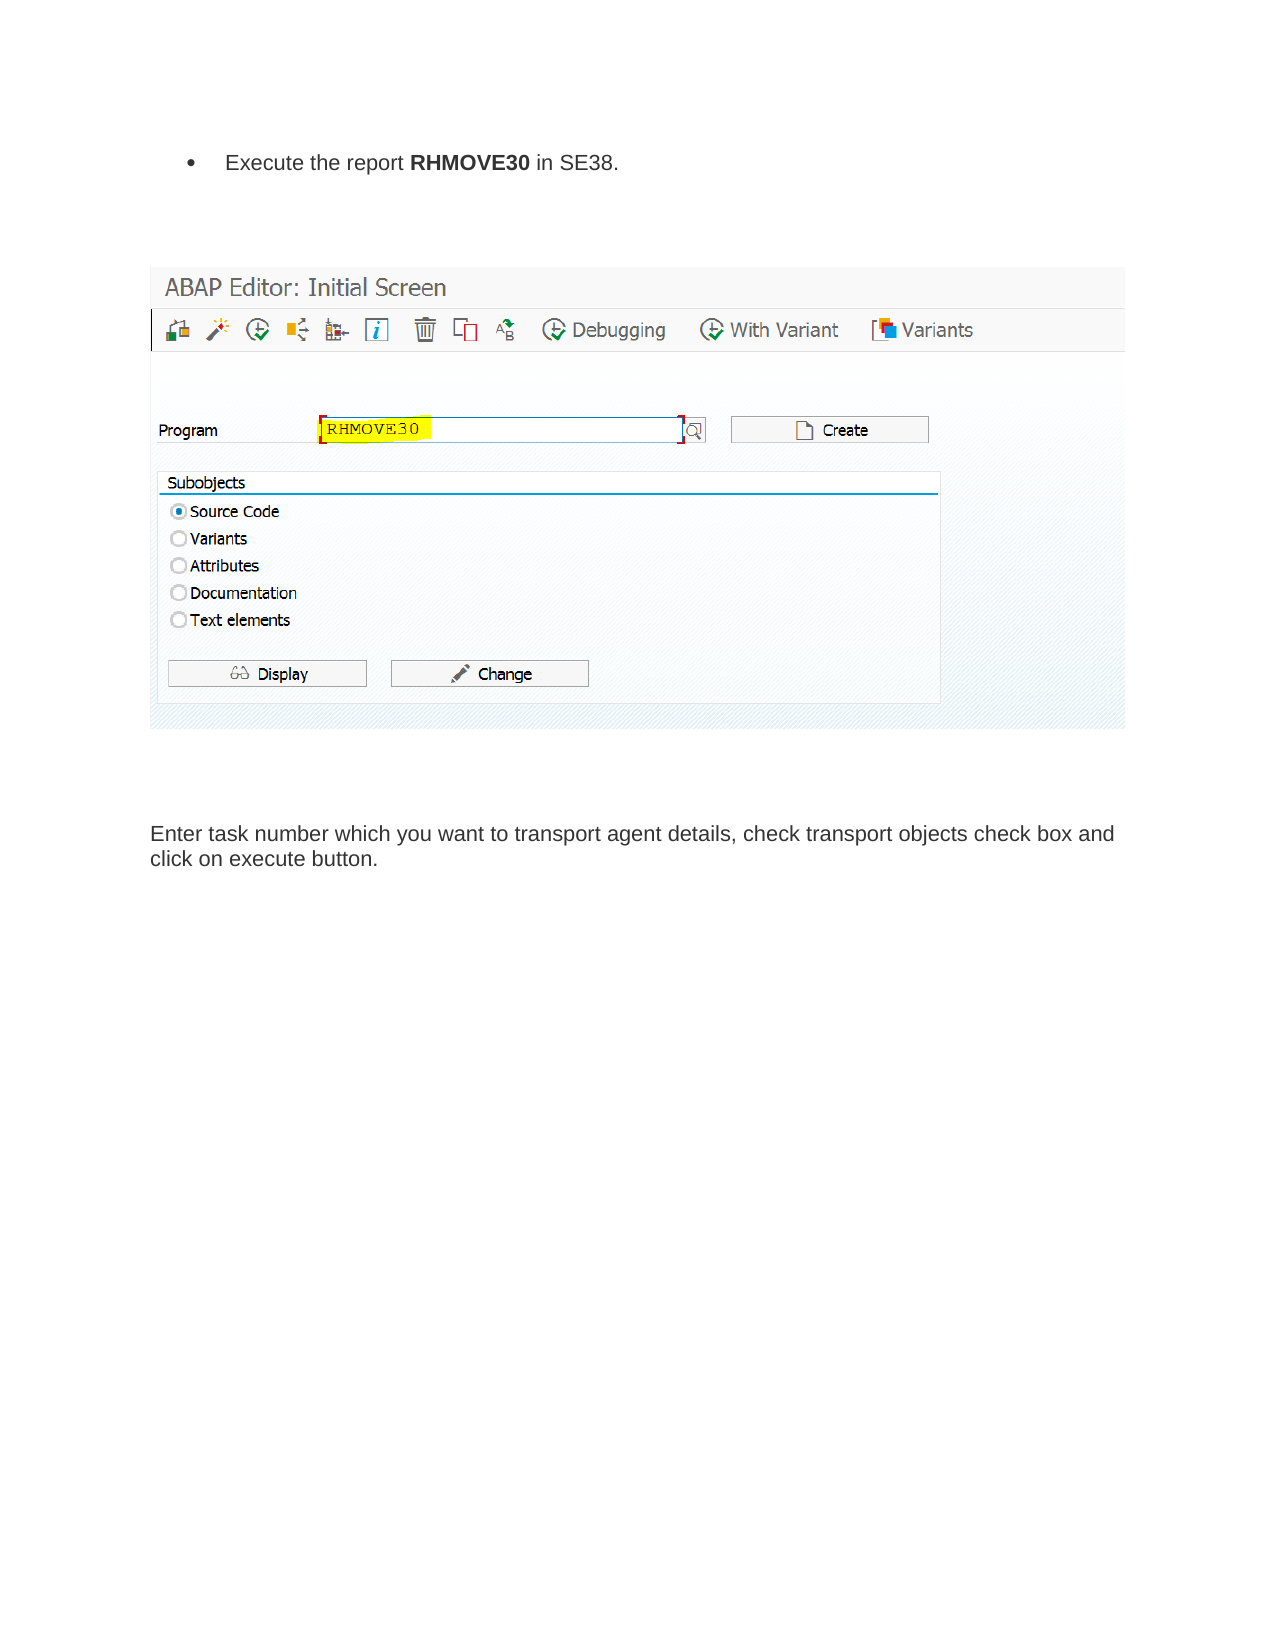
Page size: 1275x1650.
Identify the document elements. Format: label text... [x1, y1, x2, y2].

picture [150, 267, 1125, 729]
list Execute the report RHMOVE30 in SE38. [187, 150, 1125, 175]
text Enter task number which you want to transport agent details, check transport objects check box and click on execute button. [379, 821, 1125, 871]
